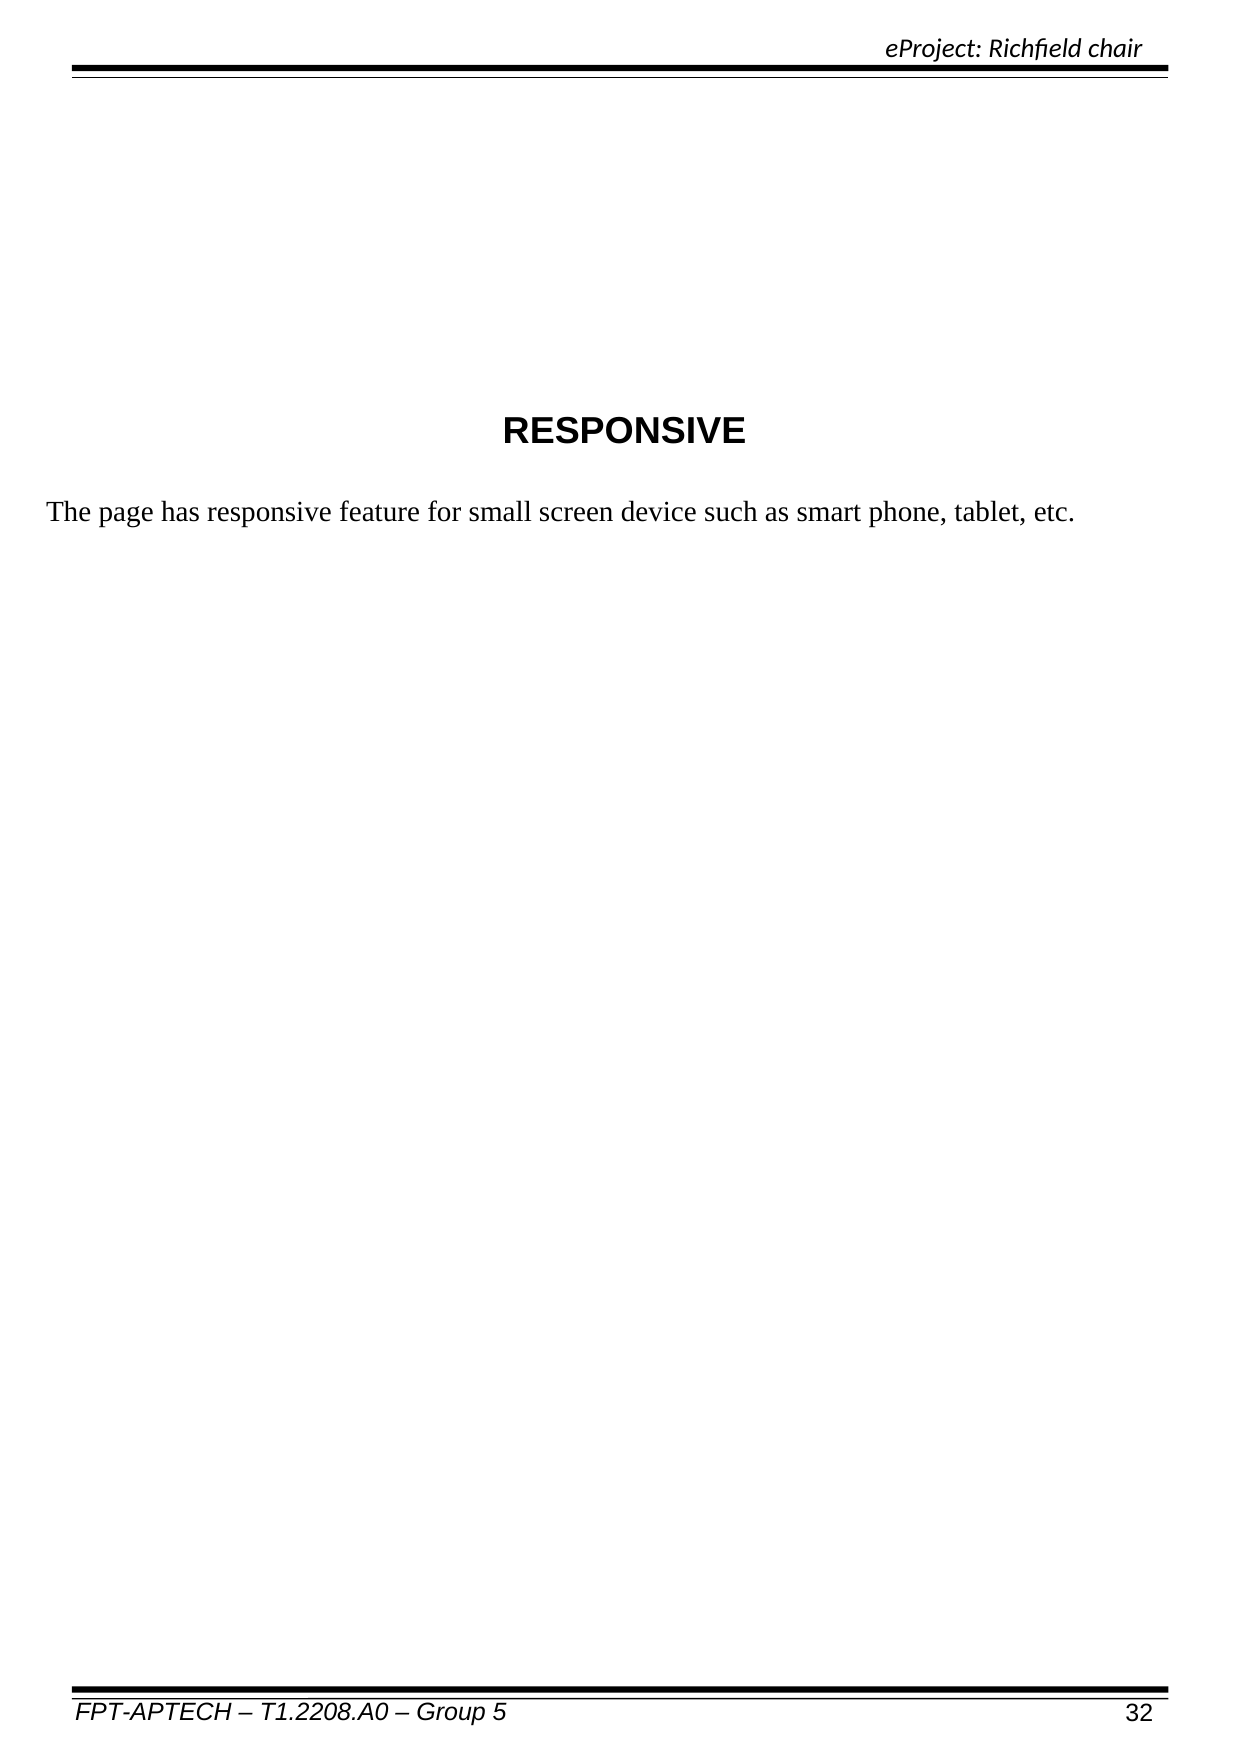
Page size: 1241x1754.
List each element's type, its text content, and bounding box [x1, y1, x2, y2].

text The page has responsive feature for small screen device such as smart phone, tablet, etc. [46, 494, 1203, 528]
text RESPONSIVE [46, 408, 1203, 451]
